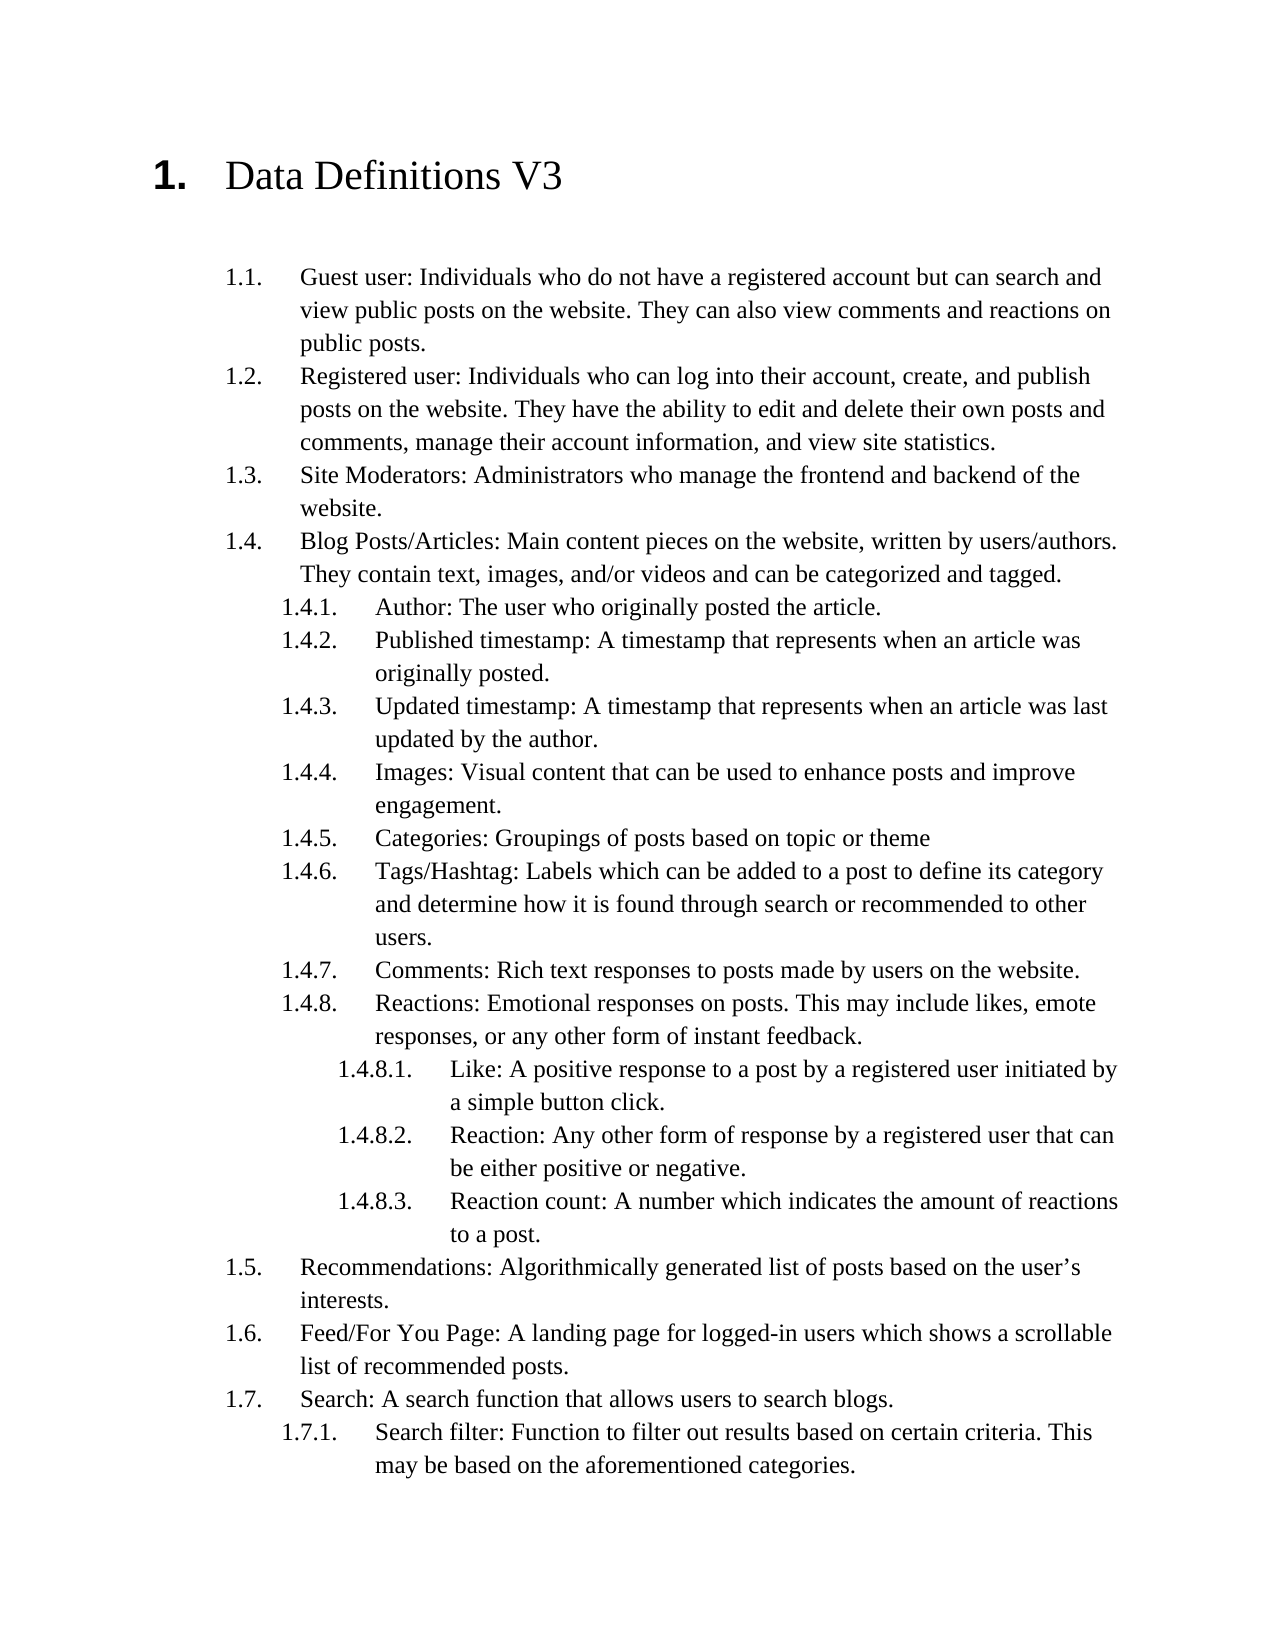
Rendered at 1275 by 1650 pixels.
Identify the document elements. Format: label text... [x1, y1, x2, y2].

list Guest user: Individuals who do not have a registered account but can search and view public posts on the website. They can also view comments and reactions on public posts. [262, 262, 1125, 357]
list Search filter: Function to filter out results based on certain criteria. This may be based on the aforementioned categories. [337, 1417, 1125, 1479]
list Blog Posts/Articles: Main content pieces on the website, written by users/authors. They contain text, images, and/or videos and can be categorized and tagged. [262, 526, 1125, 588]
list Like: A positive response to a post by a registered user initiated by a simple button click. [412, 1054, 1125, 1116]
list Reaction count: A number which indicates the amount of reactions to a post. [412, 1186, 1125, 1248]
list Feed/For You Page: A landing page for logged-in users which shows a scrollable list of recommended posts. [262, 1318, 1125, 1380]
list Categories: Groupings of posts based on topic or theme [337, 823, 1125, 852]
subtitle Data Definitions V3 [187, 150, 1125, 198]
list Comments: Rich text responses to posts made by users on the website. [337, 955, 1125, 984]
list Images: Visual content that can be used to enhance posts and improve engagement. [337, 757, 1125, 819]
list Search: A search function that allows users to search blogs. [262, 1384, 1125, 1413]
list Tags/Hashtag: Labels which can be added to a post to define its category and determine how it is found through search or recommended to other users. [337, 856, 1125, 951]
list Site Moderators: Administrators who manage the frontend and backend of the website. [262, 460, 1125, 522]
list Recommendations: Algorithmically generated list of posts based on the user’s interests. [262, 1252, 1125, 1314]
list Published timestamp: A timestamp that represents when an article was originally posted. [337, 625, 1125, 687]
list Registered user: Individuals who can log into their account, create, and publish posts on the website. They have the ability to edit and delete their own posts and comments, manage their account information, and view site statistics. [262, 361, 1125, 456]
list Author: The user who originally posted the article. [337, 592, 1125, 621]
list Updated timestamp: A timestamp that represents when an article was last updated by the author. [337, 691, 1125, 753]
list Reaction: Any other form of response by a registered user that can be either positive or negative. [412, 1120, 1125, 1182]
list Reactions: Emotional responses on posts. This may include likes, emote responses, or any other form of instant feedback. [337, 988, 1125, 1050]
